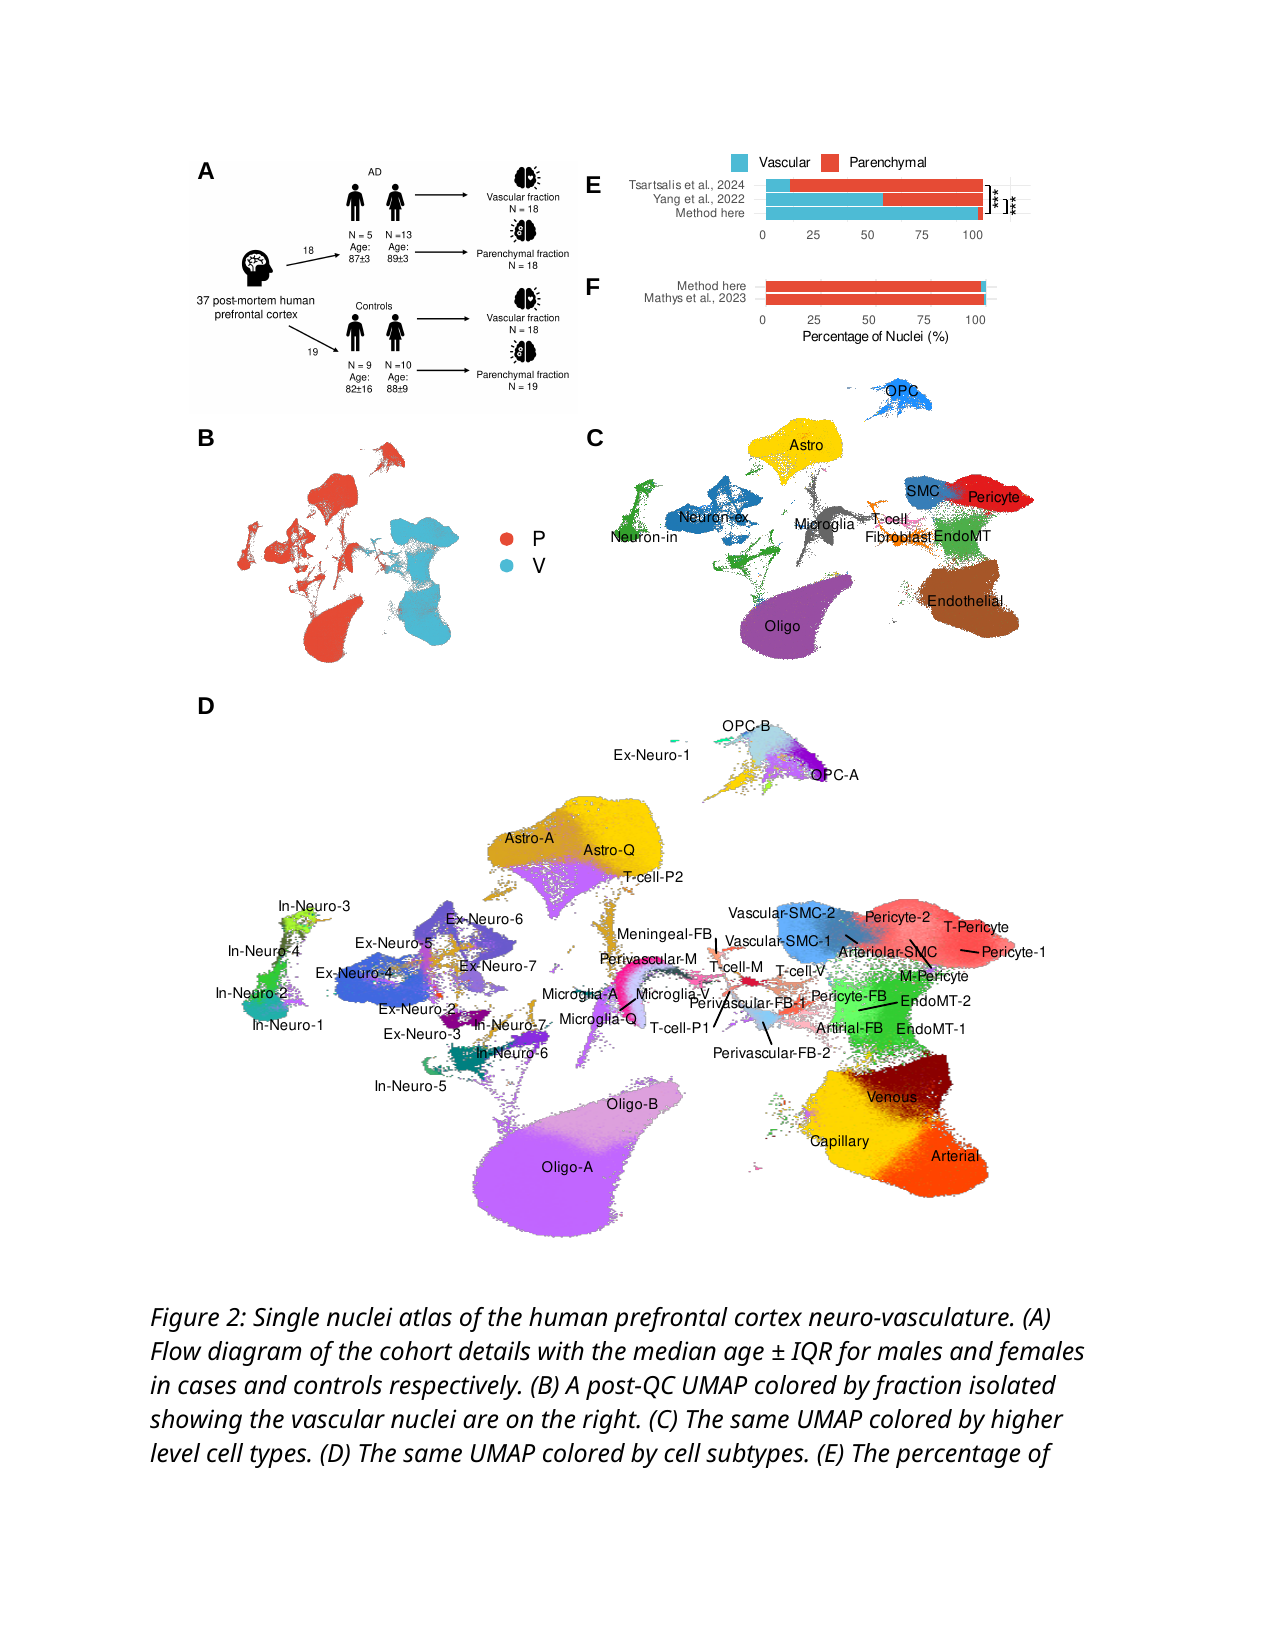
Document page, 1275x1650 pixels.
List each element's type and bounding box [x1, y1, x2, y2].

table_header [139, 150, 1114, 1470]
